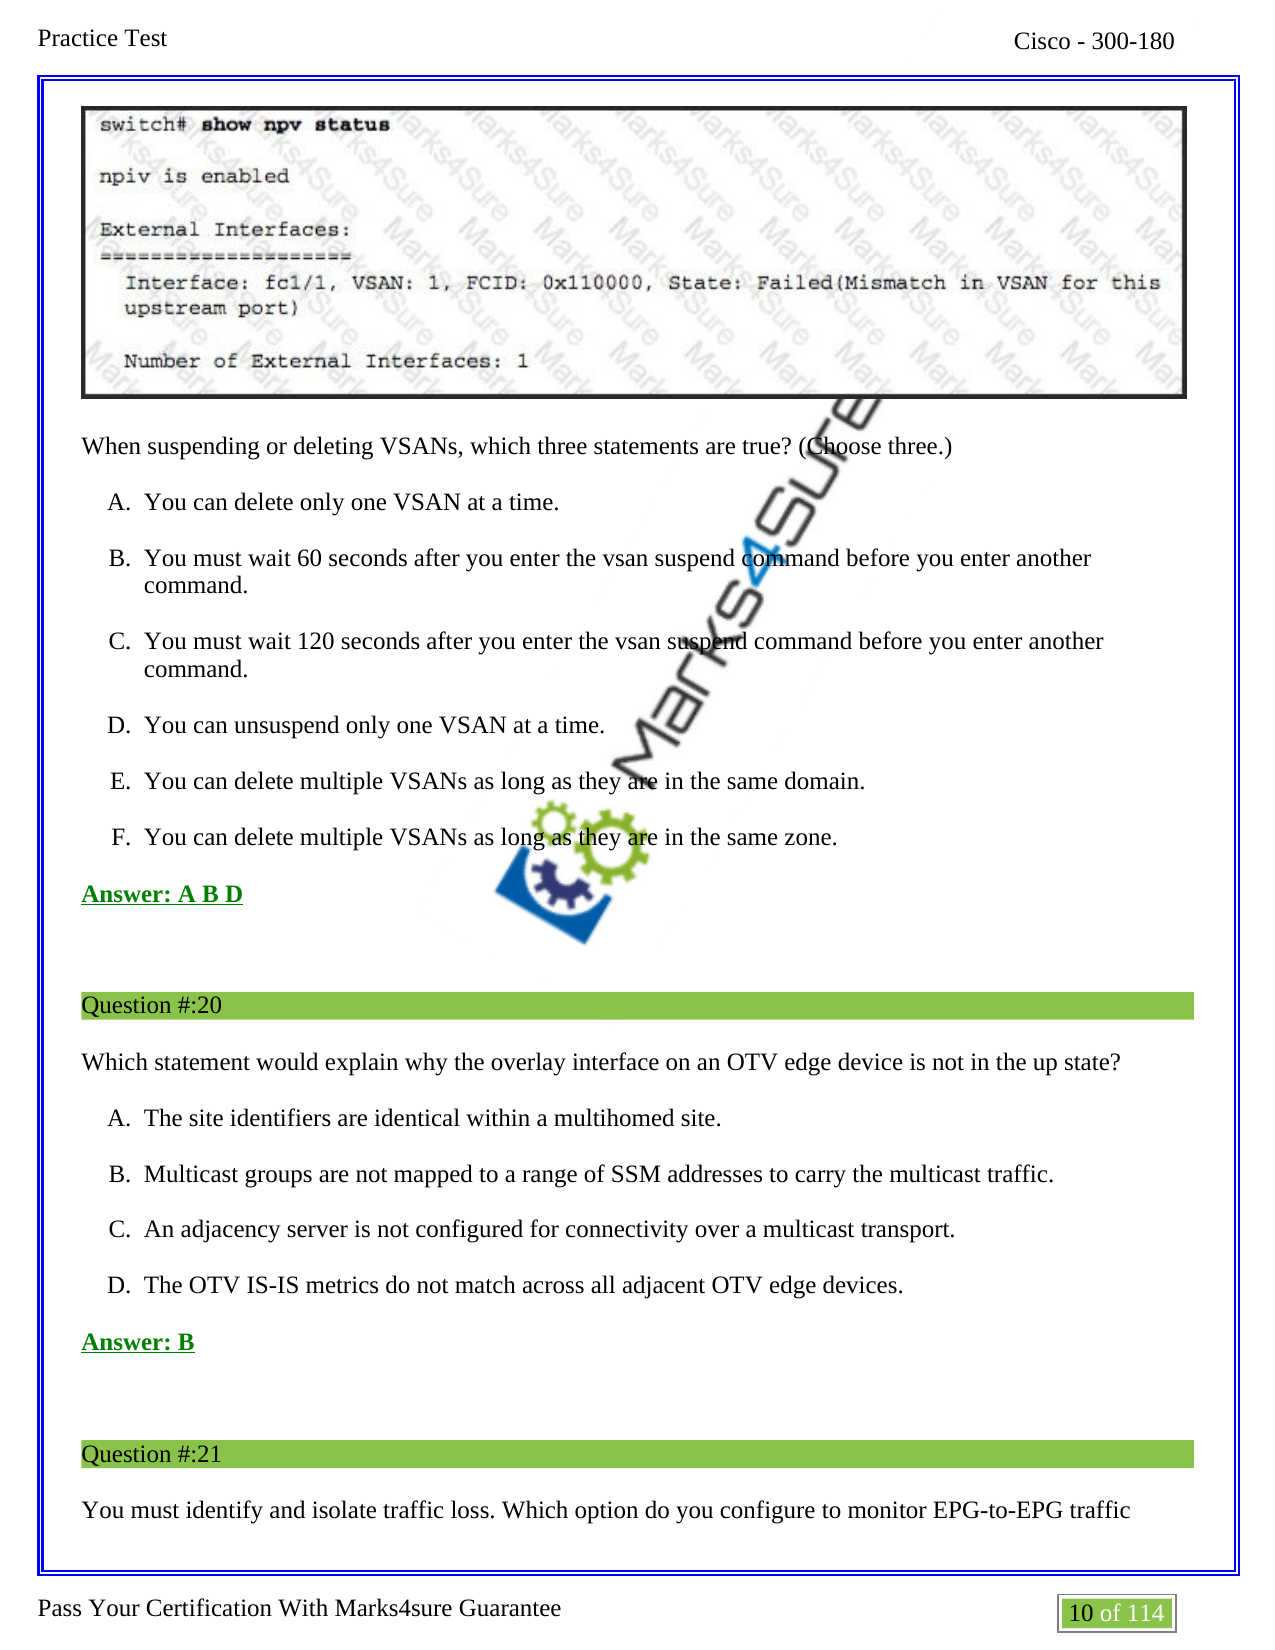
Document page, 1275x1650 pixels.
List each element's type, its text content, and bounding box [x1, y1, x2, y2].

list Multicast groups are not mapped to a range of SSM addresses to carry the multicast traffic. [108, 1159, 1204, 1187]
list An adjacency server is not configured for connectivity over a multicast transport. [108, 1214, 1204, 1243]
list You must wait 60 seconds after you enter the vsan suspend command before you enter another command. [108, 544, 1092, 599]
list You can delete multiple VSANs as long as they are in the same domain. [110, 766, 1204, 795]
text Cisco - 300-180 [1014, 26, 1204, 55]
list The OTV IS-IS metrics do not match across all adjacent OTV edge devices. [107, 1270, 1204, 1299]
text When suspending or deleting VSANs, which three statements are true? (Choose three.) [81, 431, 1204, 460]
picture [417, 0, 1224, 75]
text Practice Test [37, 23, 167, 51]
text Which statement would explain why the overlay interface on an OTV edge device is not in the up state? [81, 1047, 1204, 1076]
list You can delete only one VSAN at a time. [107, 487, 1204, 516]
subtitle Answer: A B D [81, 879, 1204, 907]
picture [81, 81, 1224, 1026]
list You can unsuspend only one VSAN at a time. [107, 710, 1204, 739]
list The site identifiers are identical within a multihomed site. [107, 1103, 1204, 1132]
text You must identify and isolate traffic loss. Which option do you configure to monitor EPG-to-EPG traffic [81, 1495, 1204, 1524]
list You can delete multiple VSANs as long as they are in the same zone. [111, 822, 1204, 851]
subtitle Answer: B [81, 1327, 1204, 1356]
list You must wait 120 seconds after you enter the vsan suspend command before you enter another command. [108, 627, 1104, 683]
